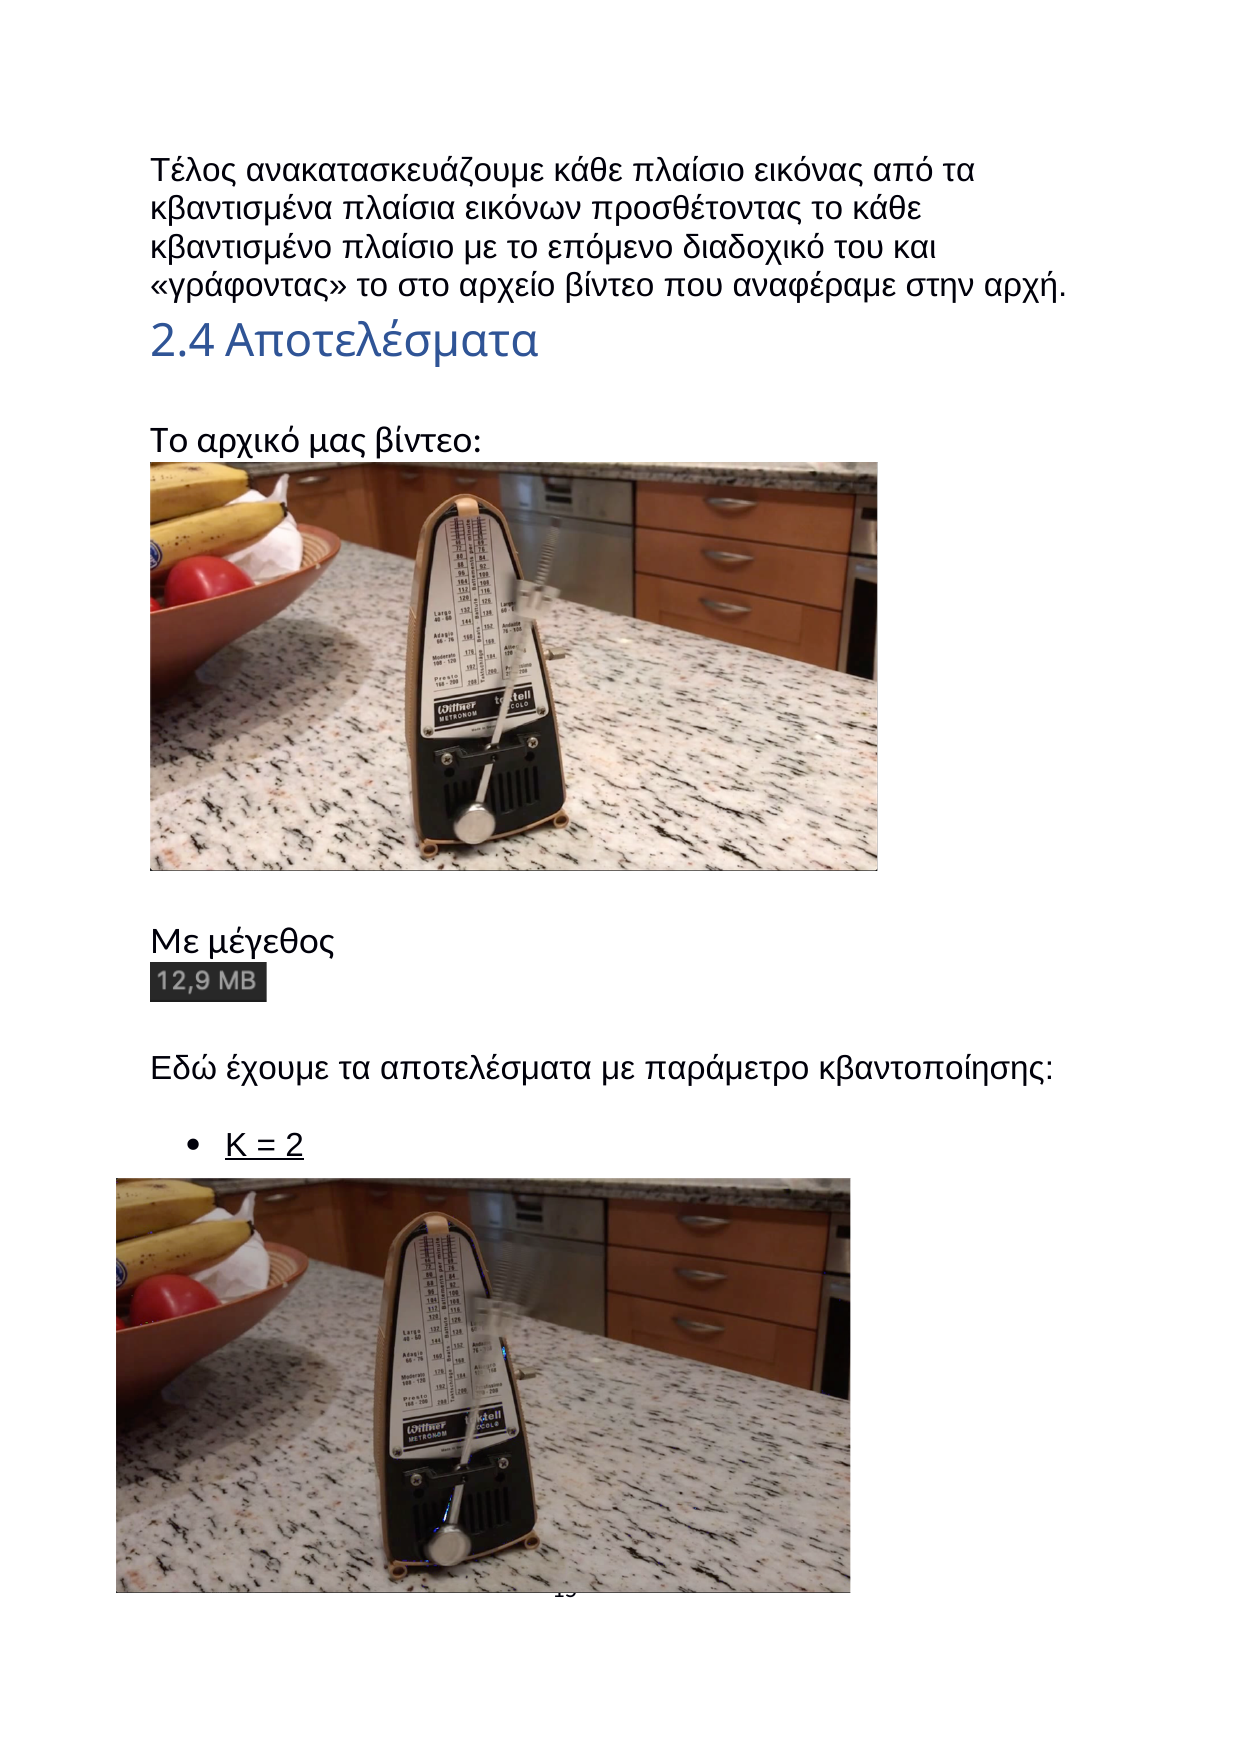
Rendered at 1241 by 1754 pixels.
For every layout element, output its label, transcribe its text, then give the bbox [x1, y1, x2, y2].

picture [150, 962, 267, 1002]
picture [150, 462, 878, 871]
text Εδώ έχουμε τα αποτελέσματα με παράμετρο κβαντοποίησης: [150, 1048, 1090, 1086]
text Τέλος ανακατασκευάζουμε κάθε πλαίσιο εικόνας από τα κβαντισμένα πλαίσια εικόνων προσθέτοντας το κάθε κβαντισμένο πλαίσιο με το επόμενο διαδοχικό του και «γράφοντας» το στο αρχείο βίντεο που αναφέραμε στην αρχή. [150, 150, 1090, 304]
list Κ = 2 [187, 1125, 1090, 1163]
text Το αρχικό μας βίντεο: [150, 416, 1090, 462]
subtitle Αποτελέσματα [150, 308, 1090, 370]
text Με μέγεθος [150, 917, 1090, 962]
picture [116, 1178, 851, 1593]
